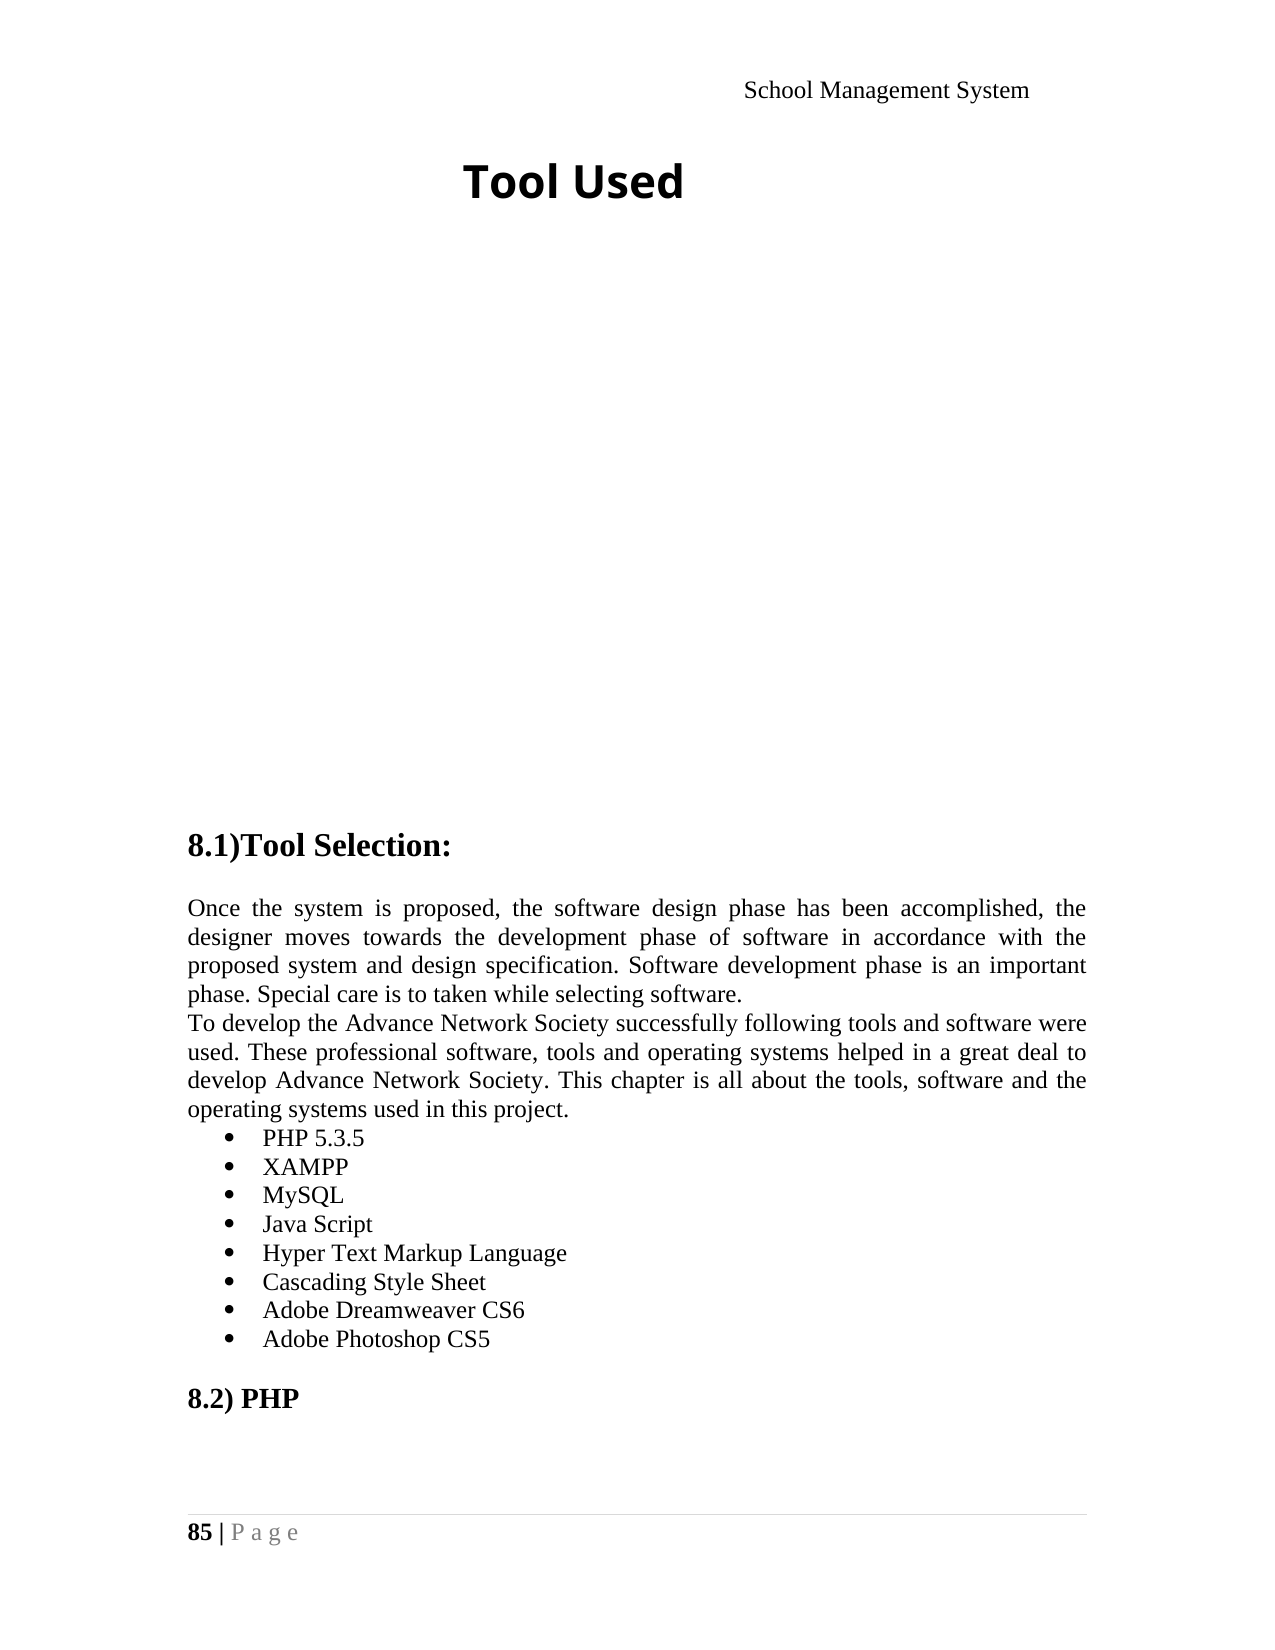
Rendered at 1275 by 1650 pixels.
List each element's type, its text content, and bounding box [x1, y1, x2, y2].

text 8.1)Tool Selection: [187, 826, 1087, 864]
text To develop the Advance Network Society successfully following tools and software were used. These professional software, tools and operating systems helped in a great deal to develop Advance Network Society. This chapter is all about the tools, software and the operating systems used in this project. [187, 1008, 1087, 1123]
list Hyper Text Markup Language [225, 1238, 1087, 1267]
text Once the system is proposed, the software design phase has been accomplished, the designer moves towards the development phase of software in accordance with the proposed system and design specification. Software development phase is an important phase. Special care is to taken while selecting software. [187, 893, 1087, 1008]
list Adobe Dreamweaver CS6 [225, 1295, 1087, 1324]
list Adobe Photoshop CS5 [225, 1324, 1087, 1353]
list XAMPP [225, 1152, 1087, 1180]
list Cascading Style Sheet [225, 1267, 1087, 1295]
list MySQL [225, 1180, 1087, 1209]
text Tool Used [187, 150, 1087, 212]
text 8.2) PHP [187, 1382, 1087, 1415]
list PHP 5.3.5 [225, 1123, 1087, 1152]
list Java Script [225, 1209, 1087, 1238]
